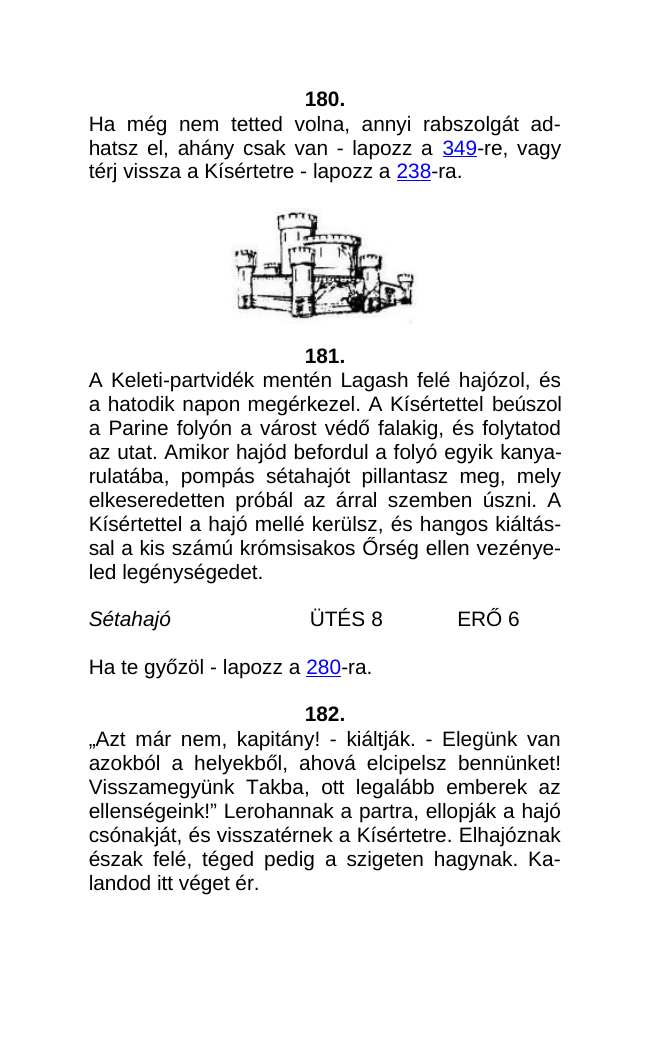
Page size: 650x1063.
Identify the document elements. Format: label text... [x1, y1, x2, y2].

text „Azt már nem, kapitány! - kiáltják. - Elegünk van azokból a helyekből, ahová elcipelsz bennünket! Visszamegyünk Takba, ott legalább emberek az ellenségeink!” Lerohannak a partra, ellopják a hajó csónakját, és visszatérnek a Kísértetre. Elhajóznak észak felé, téged pedig a szigeten hagynak. Ka- landod itt véget ér. [88, 727, 561, 894]
text A Keleti-partvidék mentén Lagash felé hajózol, és a hatodik napon megérkezel. A Kísértettel beúszol a Parine folyón a várost védő falakig, és folytatod az utat. Amikor hajód befordul a folyó egyik kanya- rulatába, pompás sétahajót pillantasz meg, mely elkeseredetten próbál az árral szemben úszni. A Kísértettel a hajó mellé kerülsz, és hangos kiáltás- sal a kis számú krómsisakos Őrség ellen vezénye- led legénységedet. [88, 368, 562, 583]
subtitle 180. [159, 87, 490, 111]
subtitle 182. [159, 703, 490, 726]
text Ha még nem tetted volna, annyi rabszolgát ad- hatsz el, ahány csak van - lapozz a 349-re, vagy térj vissza a Kísértetre - lapozz a 238-ra. [88, 111, 561, 183]
picture [231, 208, 418, 324]
text Sétahajó ÜTÉS 8 ERŐ 6 Ha te győzöl - lapozz a 280-ra. [88, 607, 521, 679]
